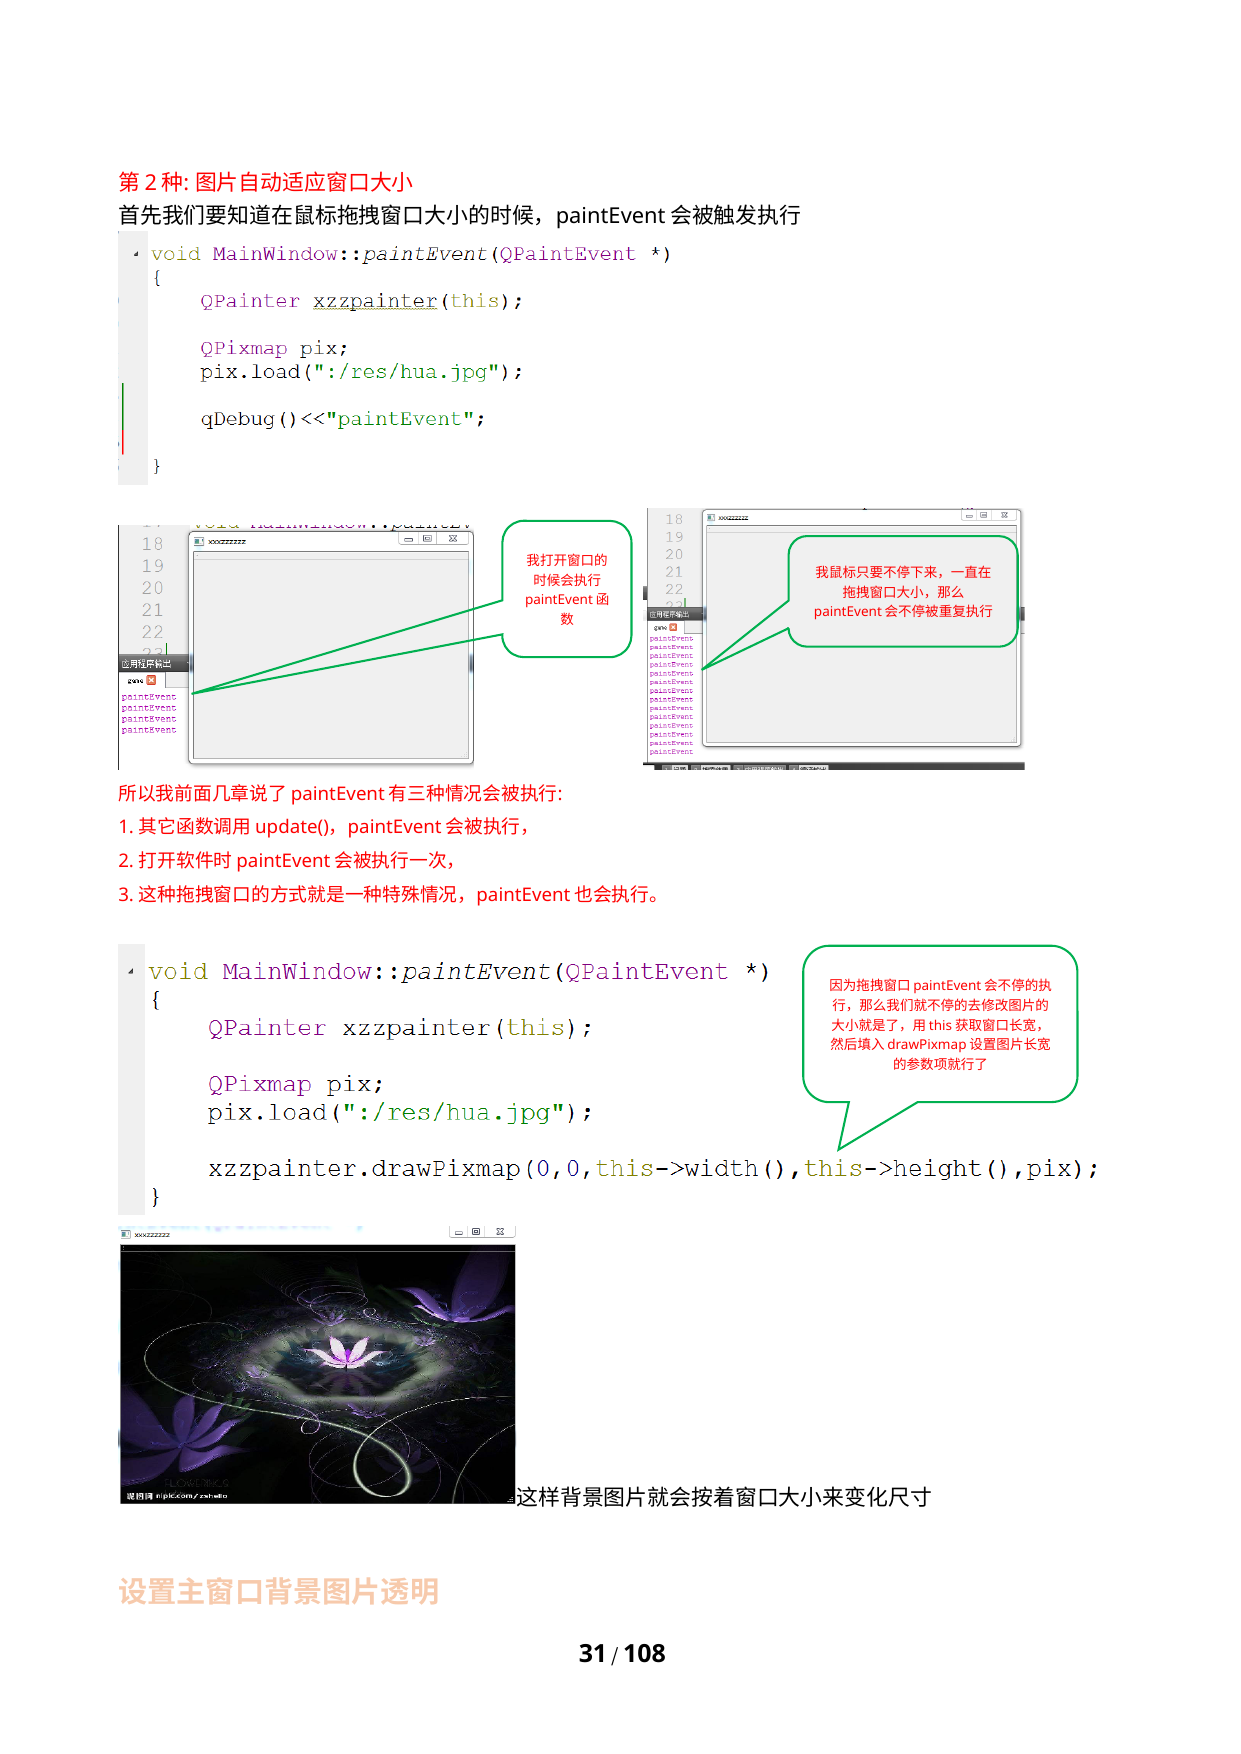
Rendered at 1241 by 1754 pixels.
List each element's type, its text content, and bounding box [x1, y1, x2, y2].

picture [118, 1226, 517, 1505]
text 第2种: 图片自动适应窗口大小 [118, 163, 1122, 197]
picture [643, 508, 1025, 770]
text 1. 其它函数调用update()，paintEvent会被执行， [118, 809, 1122, 843]
text 2. 打开软件时paintEvent会被执行一次， [118, 843, 1122, 877]
text 所以我前面几章说了paintEvent有三种情况会被执行: [118, 775, 1122, 809]
picture [118, 231, 699, 485]
picture [118, 525, 474, 770]
picture [805, 947, 1076, 1146]
text 3. 这种拖拽窗口的方式就是一种特殊情况，paintEvent也会执行。 [118, 877, 1122, 911]
picture [118, 944, 1123, 1215]
picture [228, 611, 474, 685]
text 首先我们要知道在鼠标拖拽窗口大小的时候，paintEvent会被触发执行 [118, 197, 1122, 231]
text 设置主窗口背景图片透明 [118, 1556, 1122, 1624]
